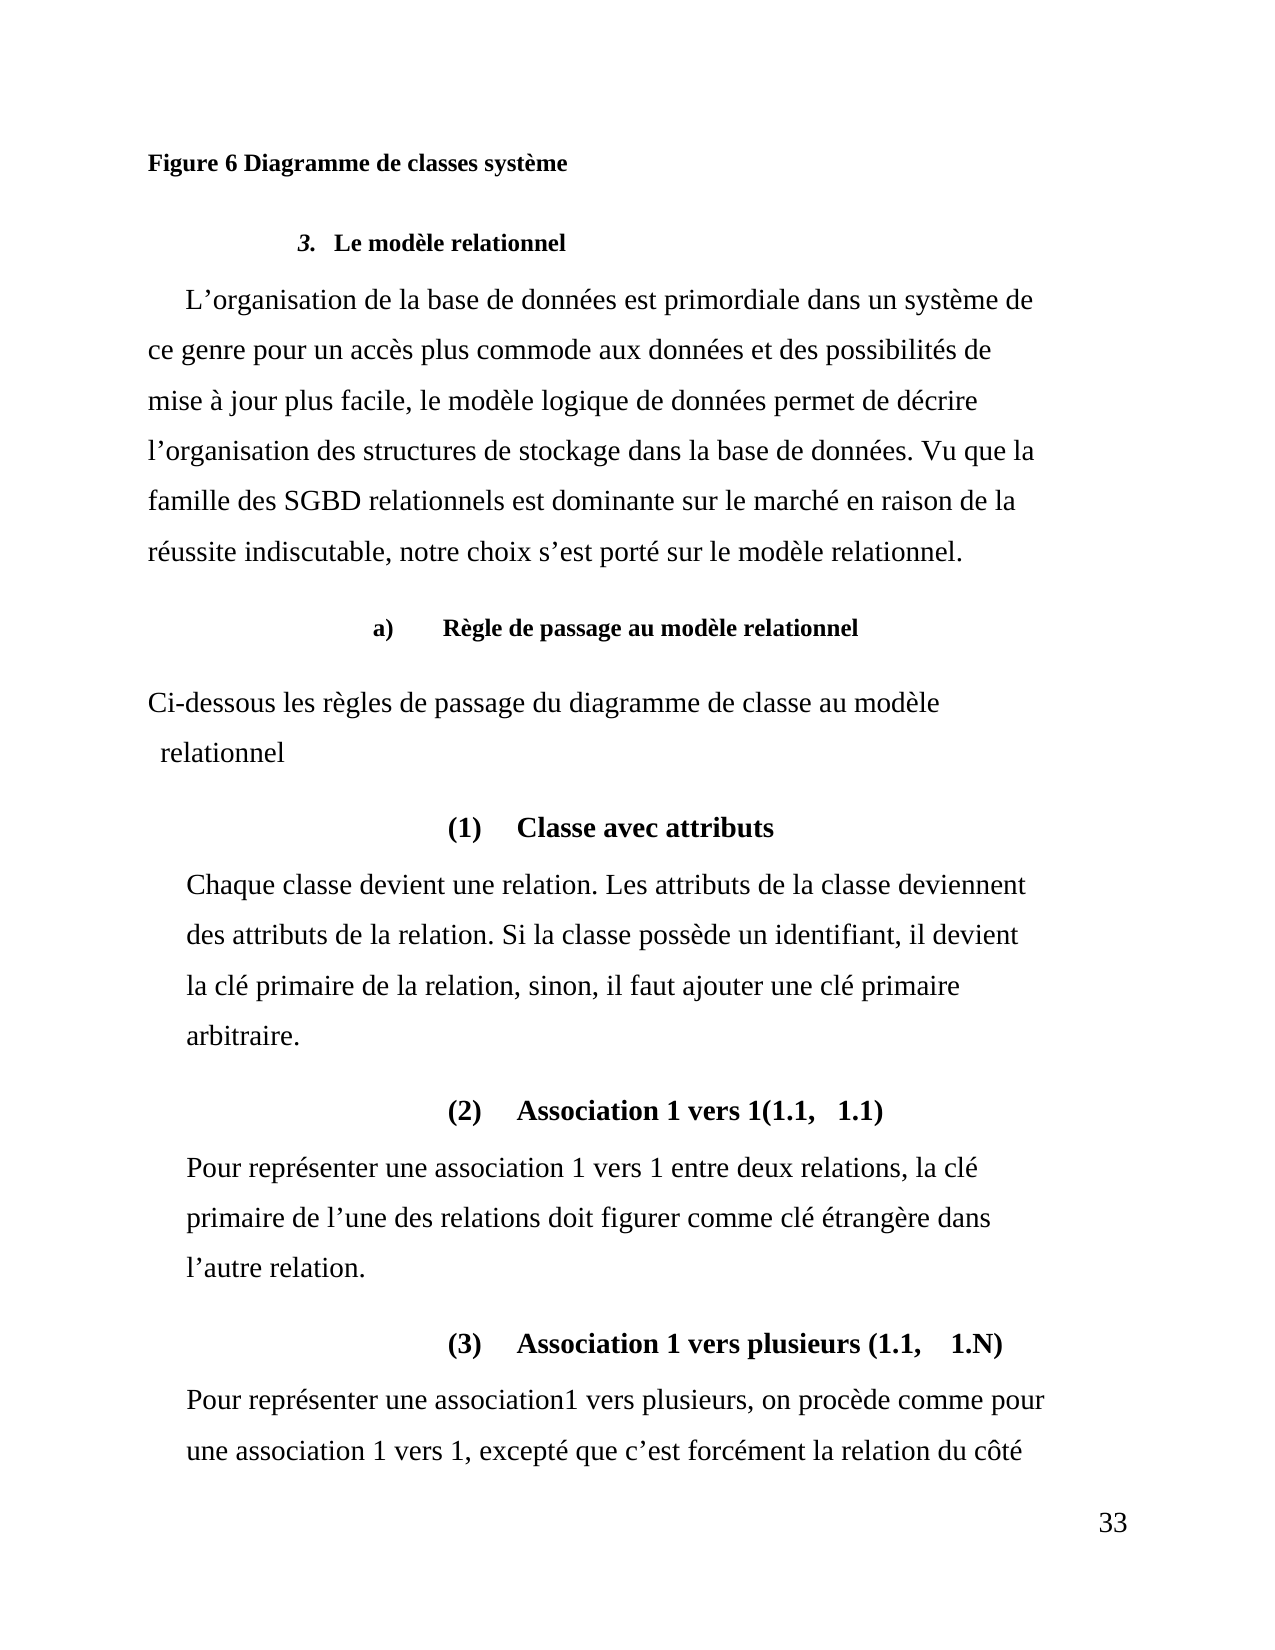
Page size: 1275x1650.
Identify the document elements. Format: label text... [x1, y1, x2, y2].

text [186, 1382, 1069, 1466]
text Ci-dessous les règles de passage du diagramme de classe au modèle relationnel [148, 685, 1050, 769]
subtitle Association 1 vers 1(1.1, 1.1) [448, 1093, 1127, 1127]
subtitle Association 1 vers plusieurs (1.1, 1.N) [448, 1326, 1127, 1359]
text Pour représenter une association 1 vers 1 entre deux relations, la clé primaire de l’une des relations doit figurer comme clé étrangère dans l’autre relation. [186, 1150, 1071, 1284]
subtitle Le modèle relationnel [298, 228, 1127, 257]
subtitle Classe avec attributs [448, 810, 1127, 844]
subtitle Règle de passage au modèle relationnel [373, 613, 1127, 642]
text Chaque classe devient une relation. Les attributs de la classe deviennent des attributs de la relation. Si la classe possède un identifiant, il devient la clé primaire de la relation, sinon, il faut ajouter une clé primaire arbitraire. [186, 867, 1037, 1051]
text L’organisation de la base de données est primordiale dans un système de ce genre pour un accès plus commode aux données et des possibilités de mise à jour plus facile, le modèle logique de données permet de décrire l’organisation des structures de stockage dans la base de données. Vu que la famille des SGBD relationnels est dominante sur le marché en raison de la réussite indiscutable, notre choix s’est porté sur le modèle relationnel. [148, 282, 1037, 567]
